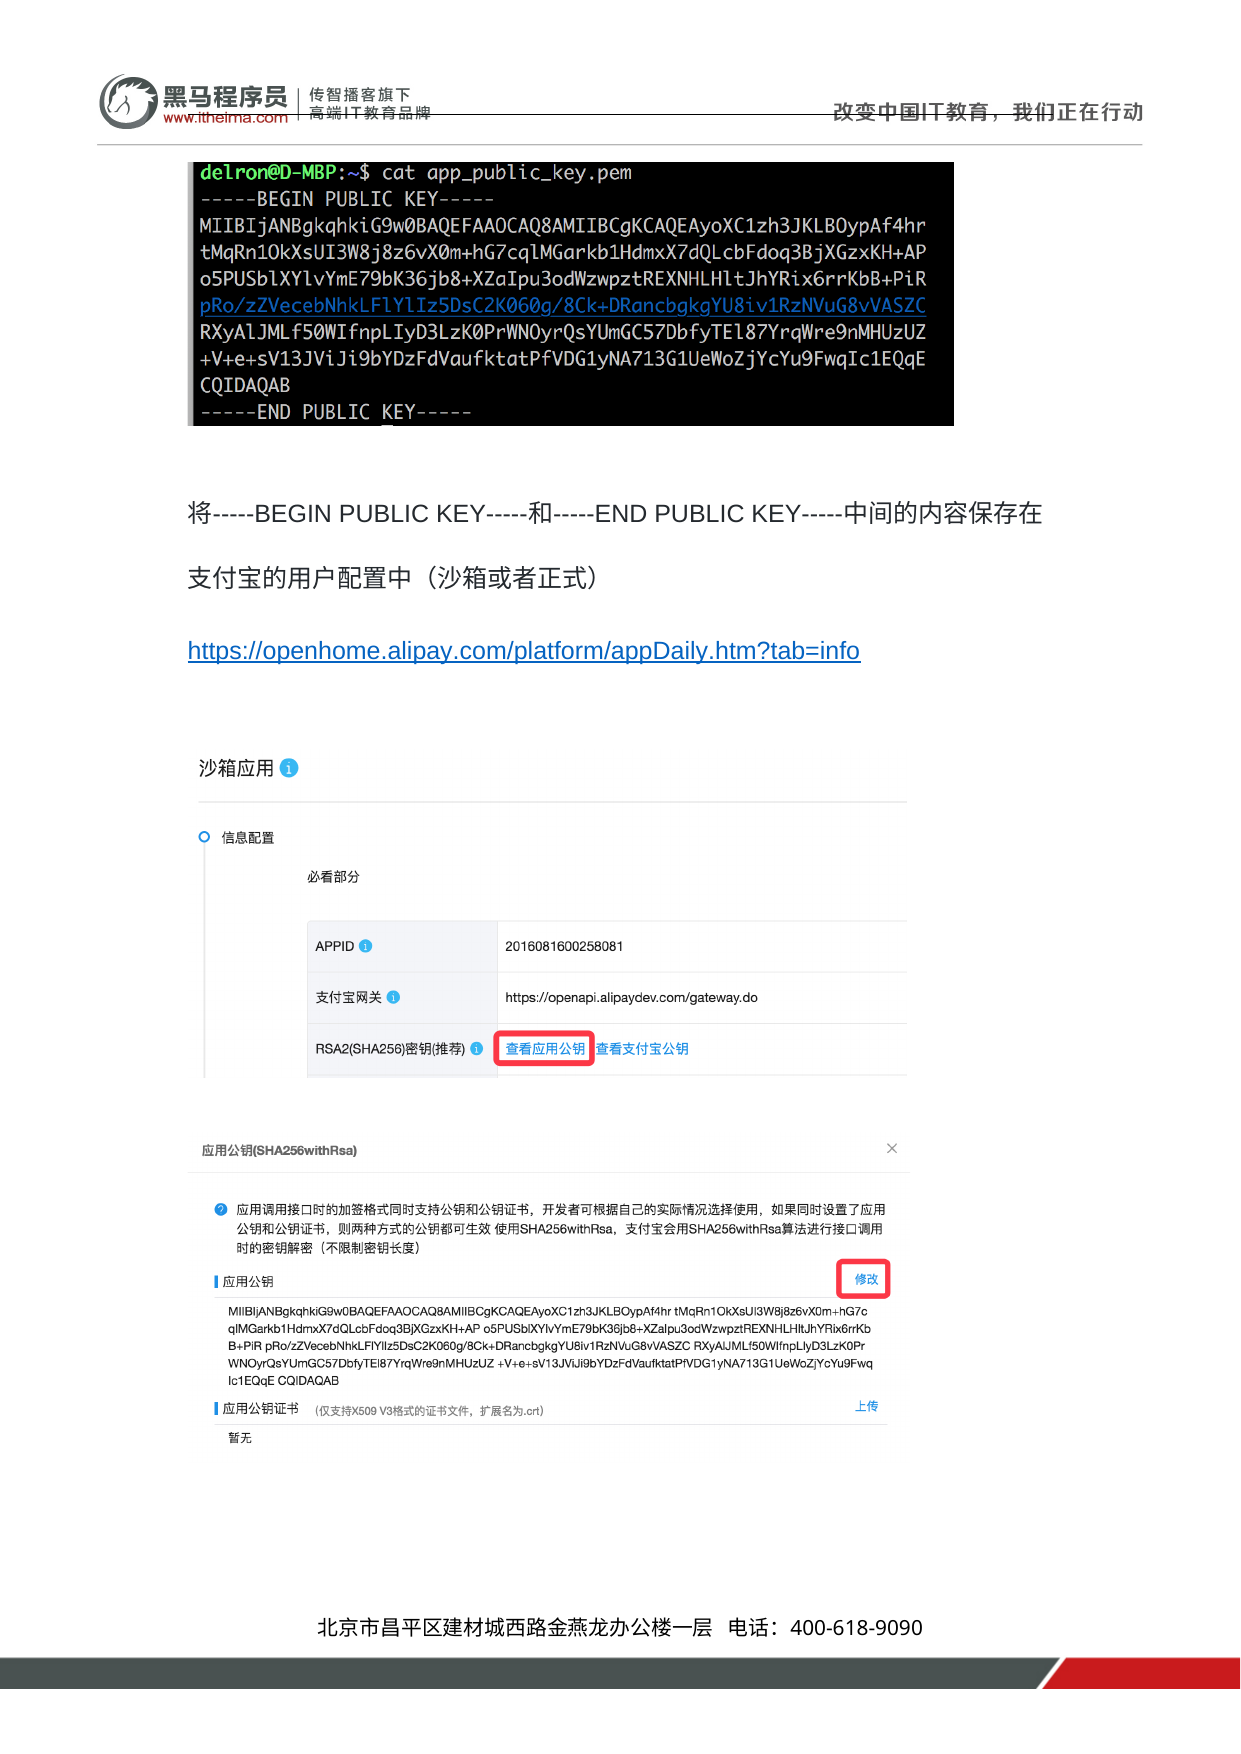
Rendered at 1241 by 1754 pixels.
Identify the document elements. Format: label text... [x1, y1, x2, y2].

picture [187, 1132, 911, 1463]
text https://openhome.alipay.com/platform/appDaily.htm?tab=info [187, 634, 1053, 667]
picture [0, 3, 1241, 153]
text 将-----BEGIN PUBLIC KEY-----和-----END PUBLIC KEY-----中间的内容保存在支付宝的用户配置中（沙箱或者正式） [187, 479, 1053, 609]
picture [187, 749, 907, 1078]
picture [0, 1599, 1241, 1689]
picture [187, 162, 954, 426]
